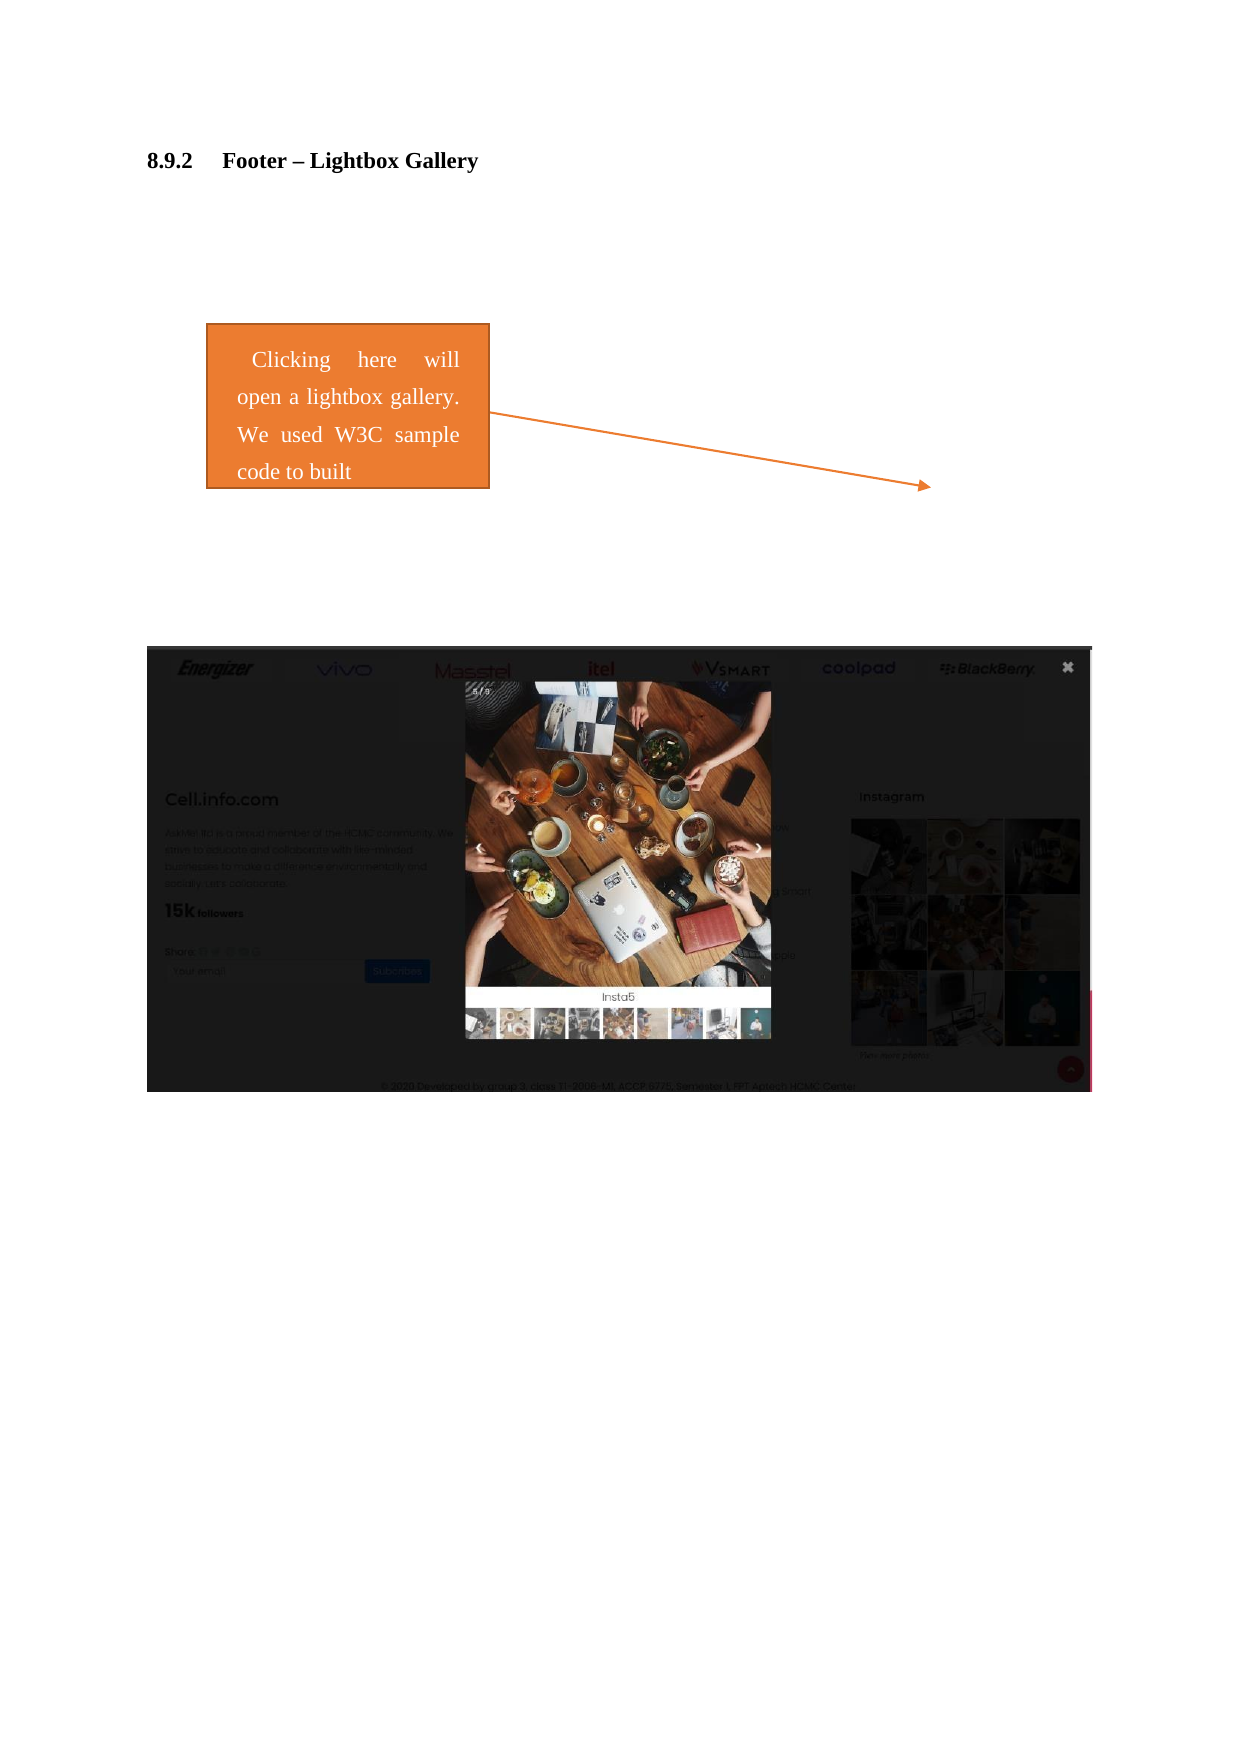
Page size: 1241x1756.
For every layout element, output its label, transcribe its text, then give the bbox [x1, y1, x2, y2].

picture [147, 646, 1093, 1092]
list Footer – Lightbox Gallery [147, 147, 1240, 173]
